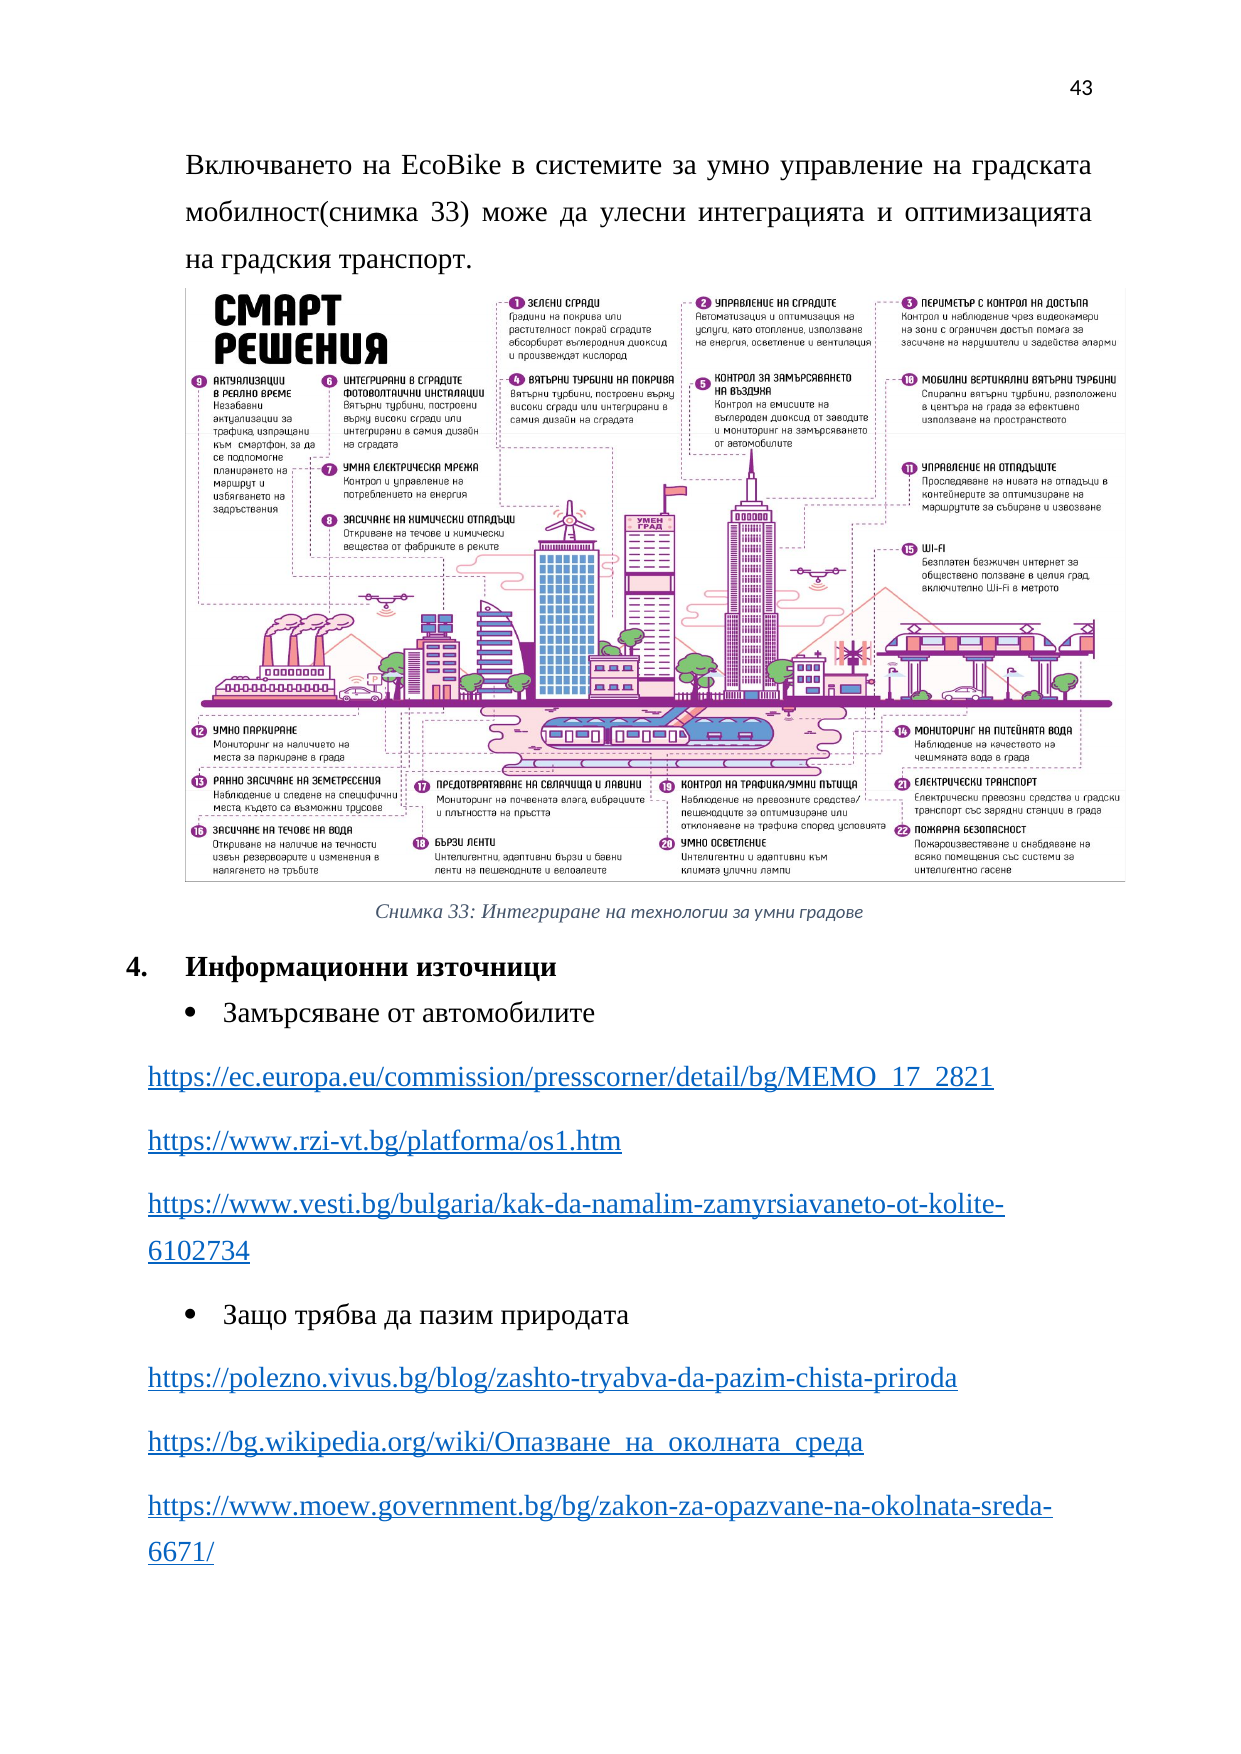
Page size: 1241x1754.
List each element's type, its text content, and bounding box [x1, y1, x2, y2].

text https://www.rzi-vt.bg/platforma/os1.htm [148, 1123, 1093, 1156]
text https://bg.wikipedia.org/wiki/Опазване_на_околната_среда [148, 1424, 1093, 1458]
text https://www.vesti.bg/bulgaria/kak-da-namalim-zamyrsiavaneto-ot-kolite-6102734 [148, 1186, 1093, 1267]
text https://www.moew.government.bg/bg/zakon-za-opazvane-na-okolnata-sreda-6671/ [148, 1488, 1093, 1568]
text https://ec.europa.eu/commission/presscorner/detail/bg/MEMO_17_2821 [148, 1059, 1093, 1093]
subtitle Информационни източници [148, 949, 1093, 982]
text Включването на EcoBike в системите за умно управление на градската мобилност(снимка 33) може да улесни интеграцията и оптимизацията на градския транспорт. [185, 147, 1093, 275]
list Замърсяване от автомобилите [185, 996, 1093, 1029]
list Защо трябва да пазим природата [185, 1297, 1093, 1330]
picture [185, 288, 1126, 882]
text https://polezno.vivus.bg/blog/zashto-tryabva-da-pazim-chista-priroda [148, 1361, 1093, 1394]
